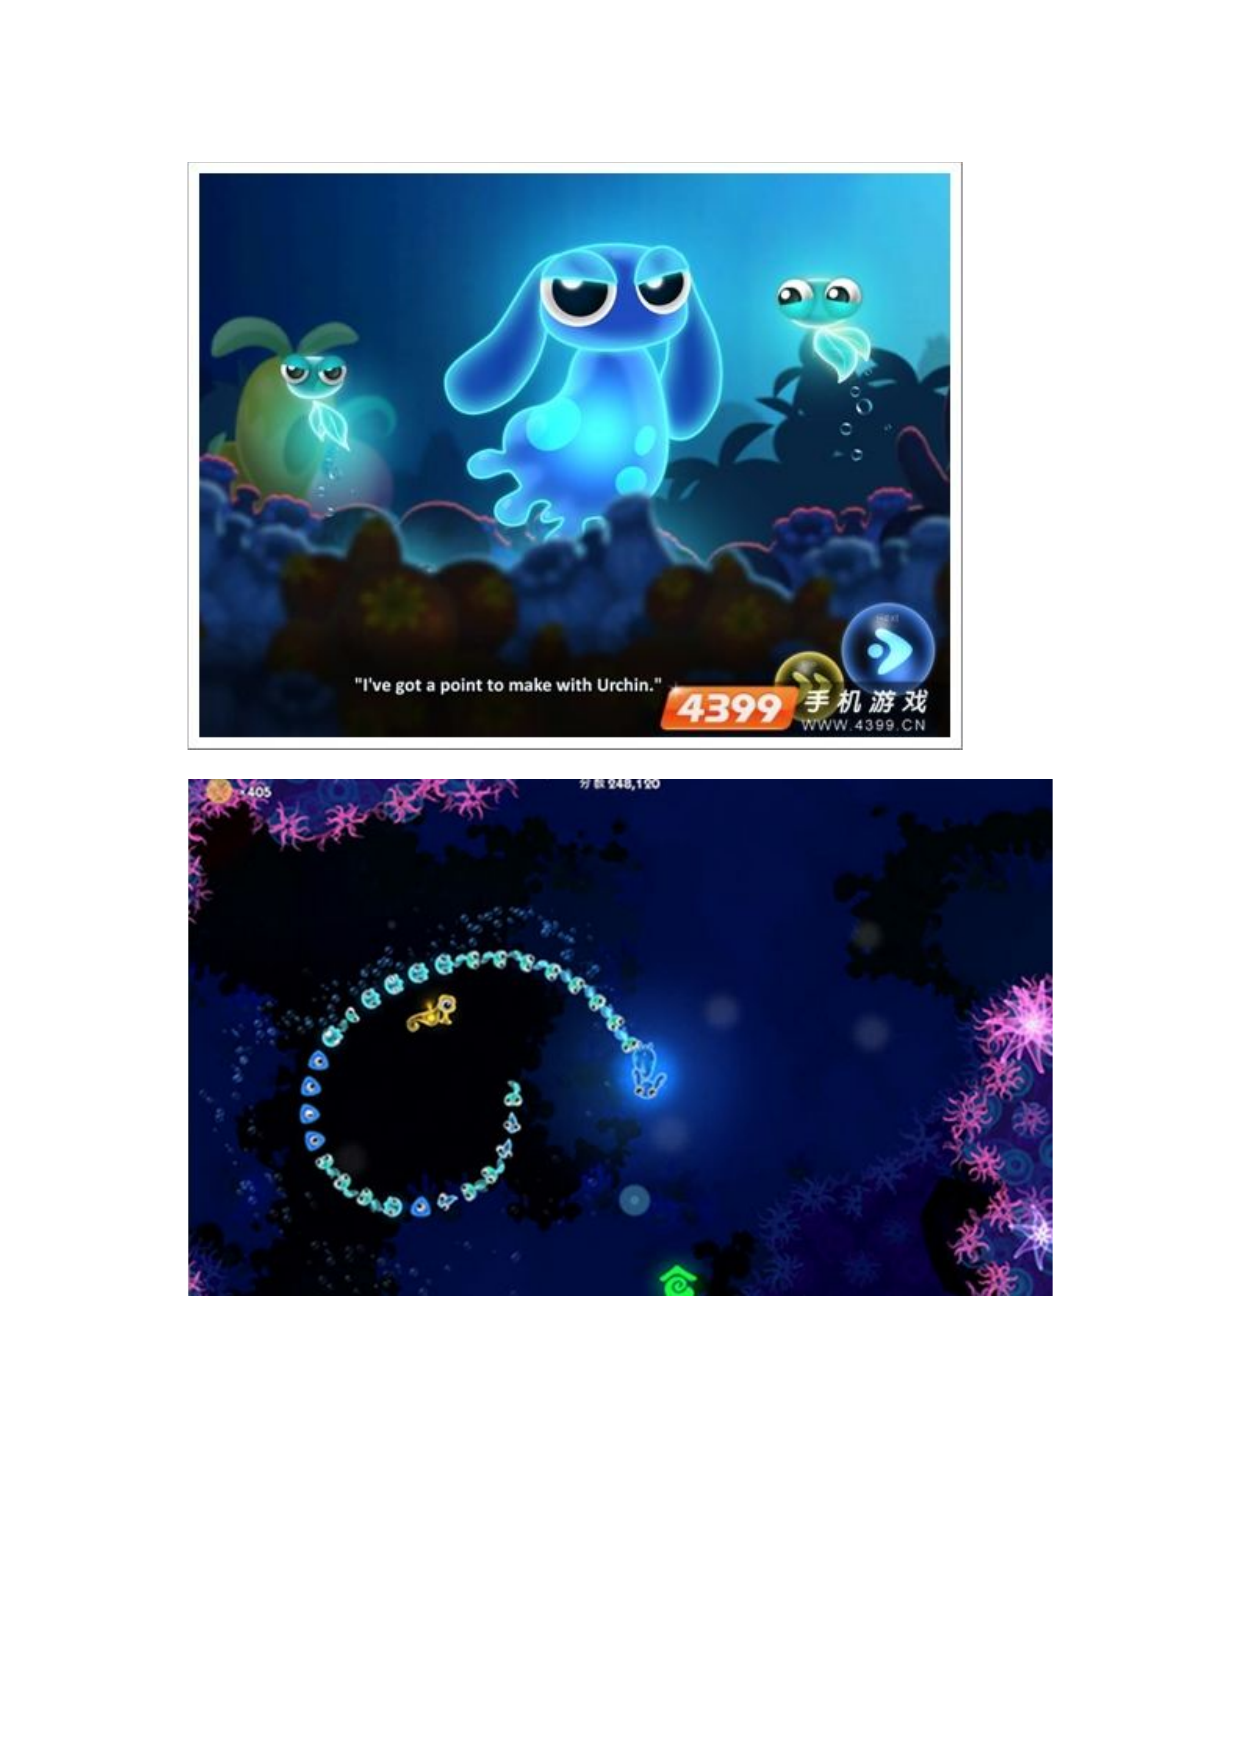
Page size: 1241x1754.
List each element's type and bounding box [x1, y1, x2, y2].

picture [187, 779, 1053, 1296]
picture [187, 162, 963, 750]
